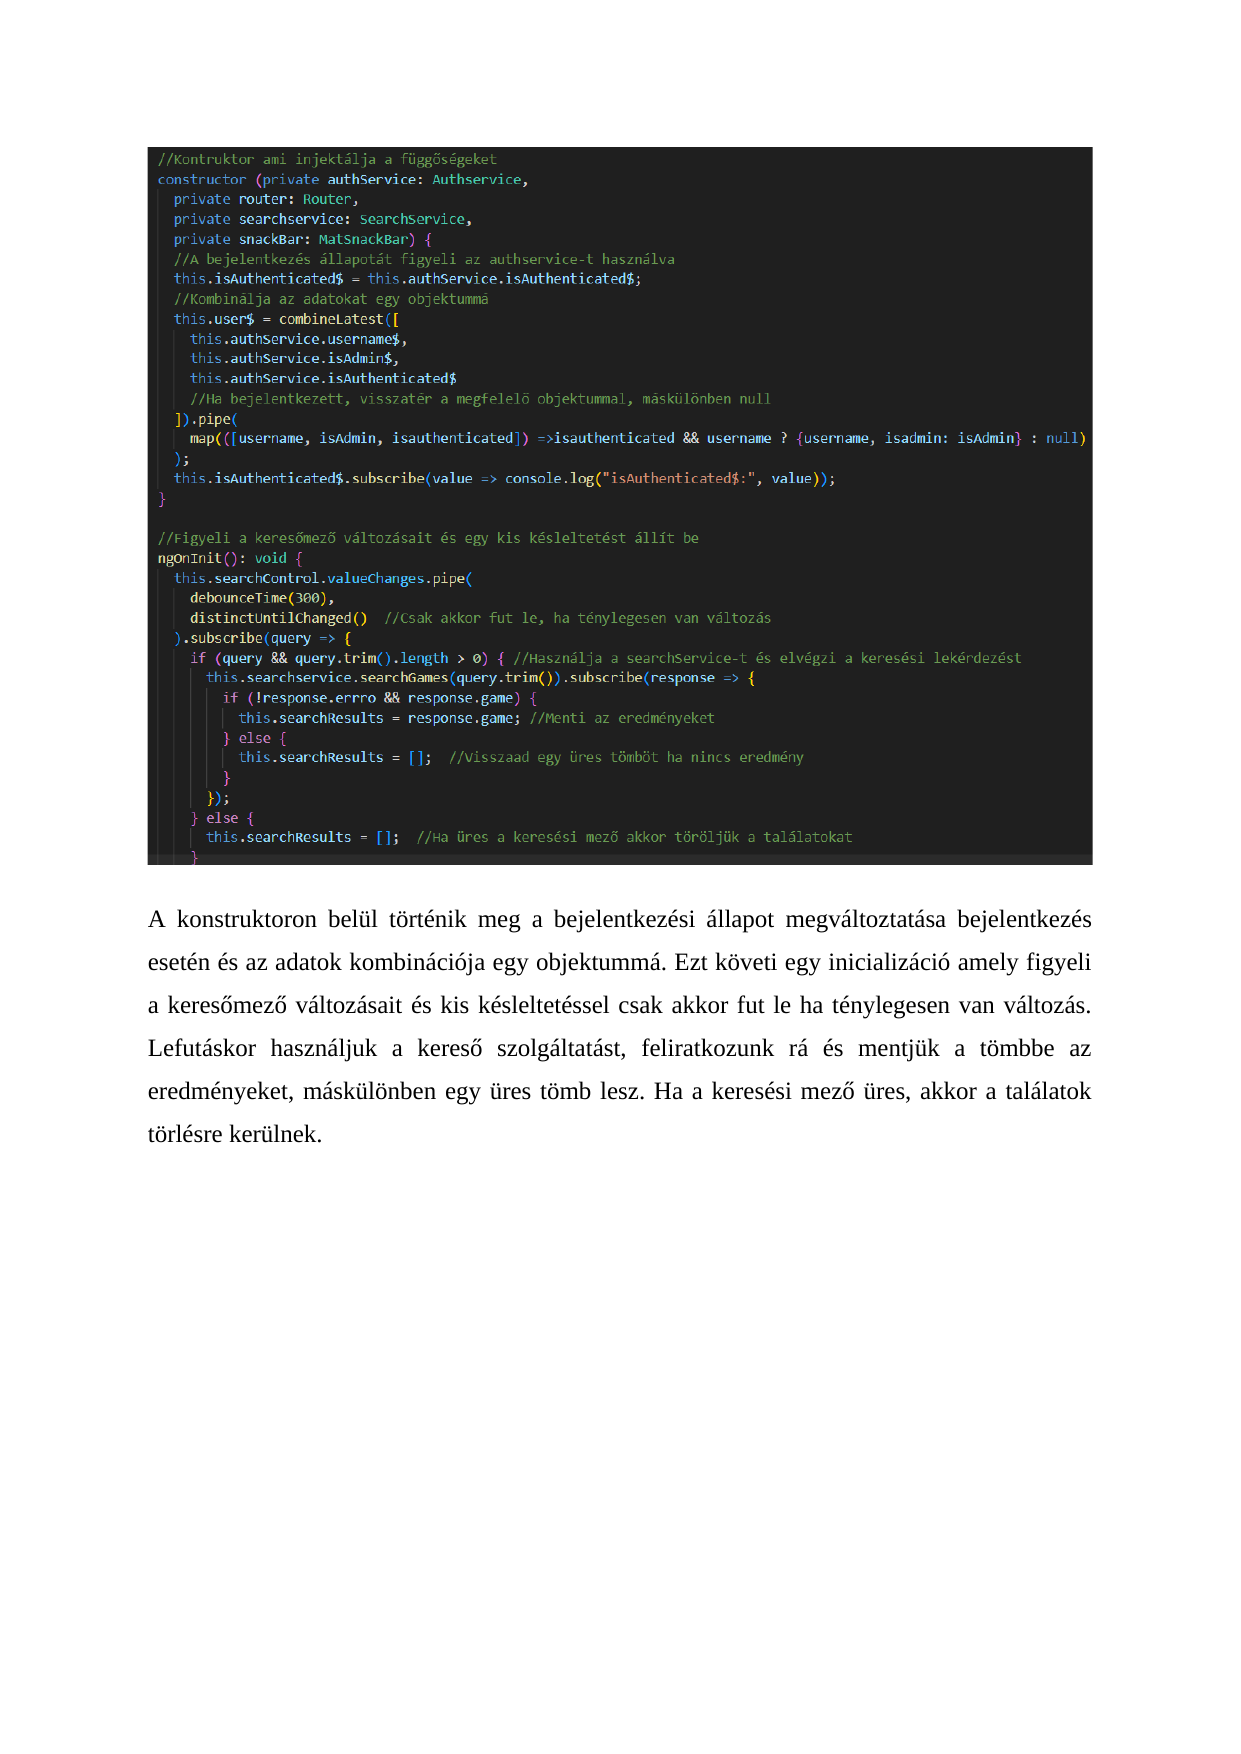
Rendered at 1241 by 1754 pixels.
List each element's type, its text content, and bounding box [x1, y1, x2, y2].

picture [147, 147, 1093, 865]
text A konstruktoron belül történik meg a bejelentkezési állapot megváltoztatása bejelentkezés esetén és az adatok kombinációja egy objektummá. Ezt követi egy inicializáció amely figyeli a keresőmező változásait és kis késleltetéssel csak akkor fut le ha ténylegesen van változás. Lefutáskor használjuk a kereső szolgáltatást, feliratkozunk rá és mentjük a tömbbe az eredményeket, máskülönben egy üres tömb lesz. Ha a keresési mező üres, akkor a találatok törlésre kerülnek. [148, 904, 1093, 1148]
